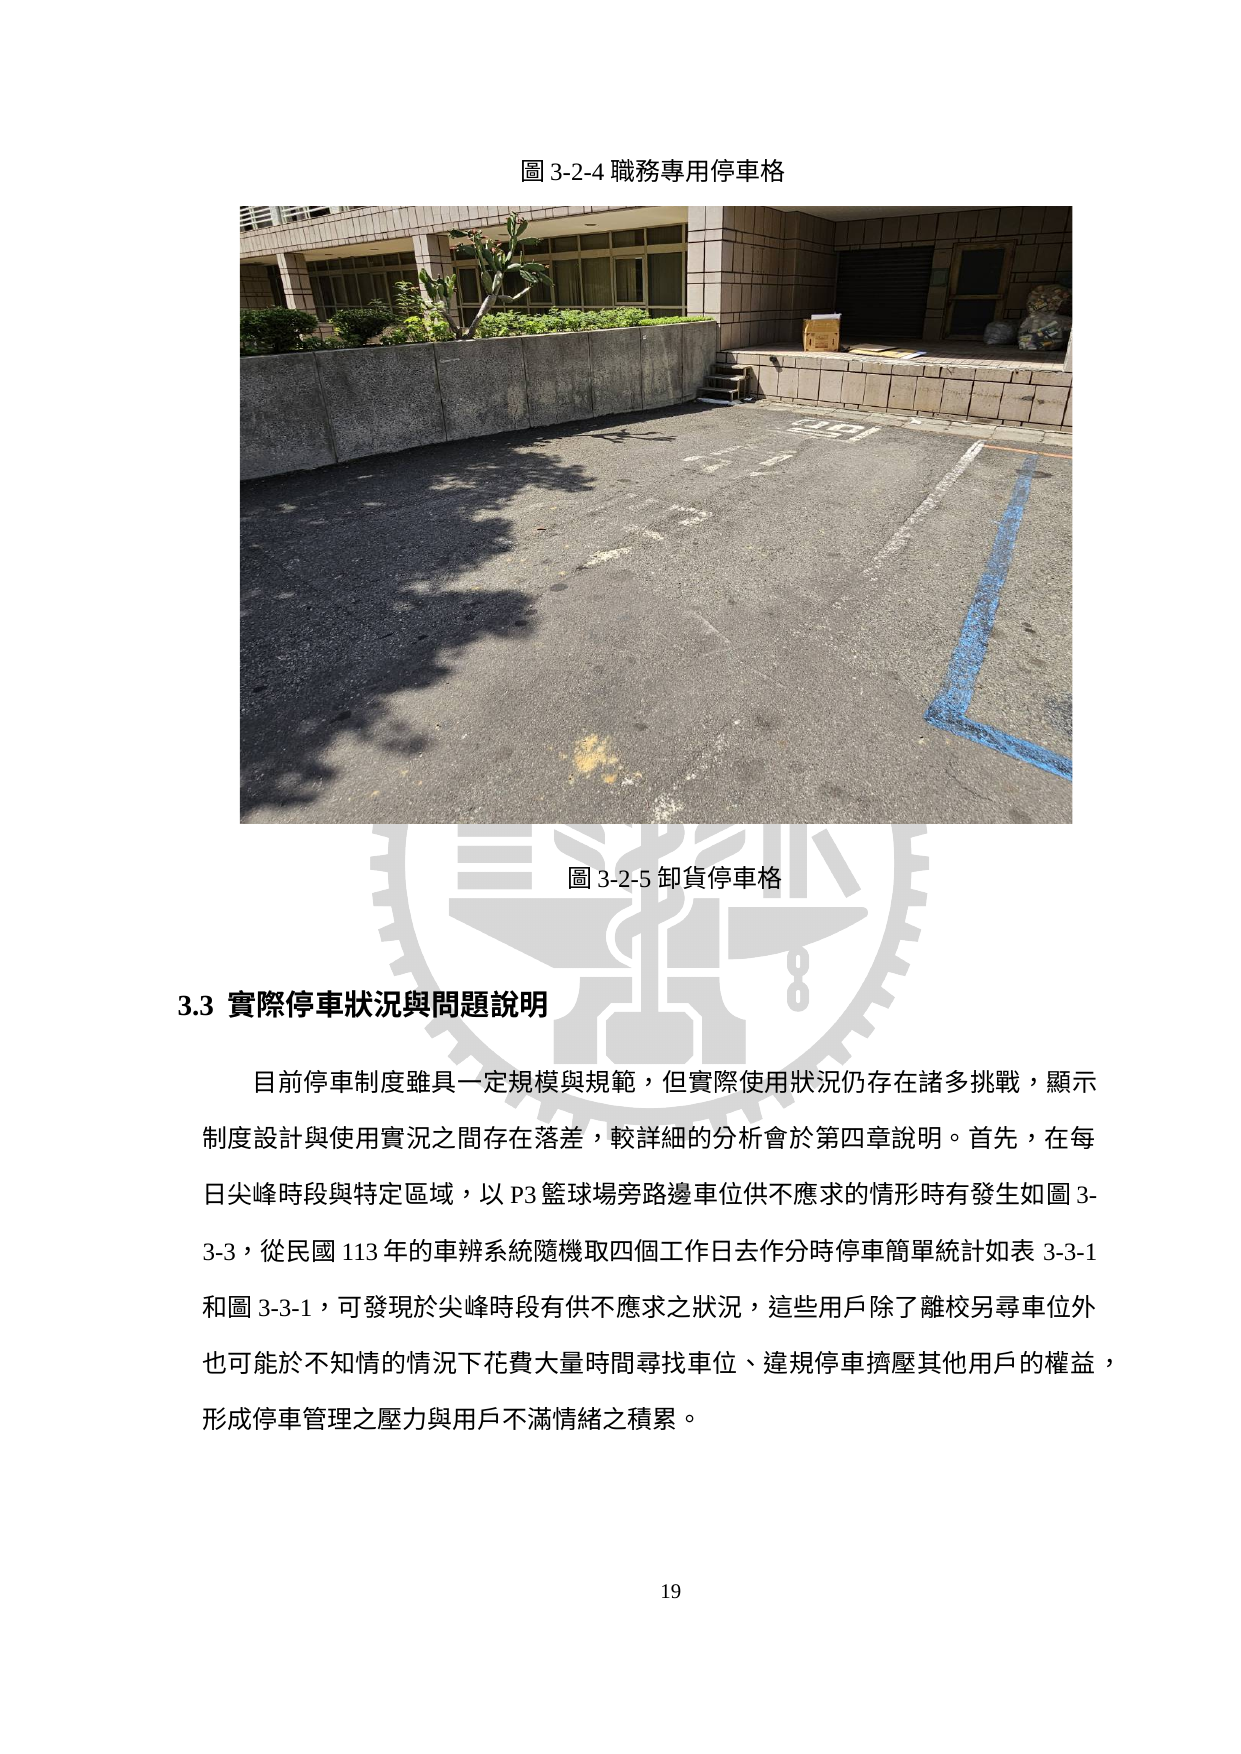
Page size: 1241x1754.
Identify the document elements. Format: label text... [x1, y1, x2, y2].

text 目前停車制度雖具一定規模與規範，但實際使用狀況仍存在諸多挑戰，顯示制度設計與使用實況之間存在落差，較詳細的分析會於第四章說明。首先，在每日尖峰時段與特定區域，以P3籃球場旁路邊車位供不應求的情形時有發生如圖3-3-3，從民國113年的車辨系統隨機取四個工作日去作分時停車簡單統計如表3-3-1和圖3-3-1，可發現於尖峰時段有供不應求之狀況，這些用戶除了離校另尋車位外也可能於不知情的情況下花費大量時間尋找車位、違規停車擠壓其他用戶的權益，形成停車管理之壓力與用戶不滿情緒之積累。 [202, 1062, 1097, 1437]
text 圖3-2-4 職務專用停車格 [187, 151, 1097, 188]
text 圖3-2-5 卸貨停車格 [202, 858, 1097, 896]
picture [239, 206, 1073, 824]
subtitle 實際停車狀況與問題說明 [177, 966, 1097, 1041]
